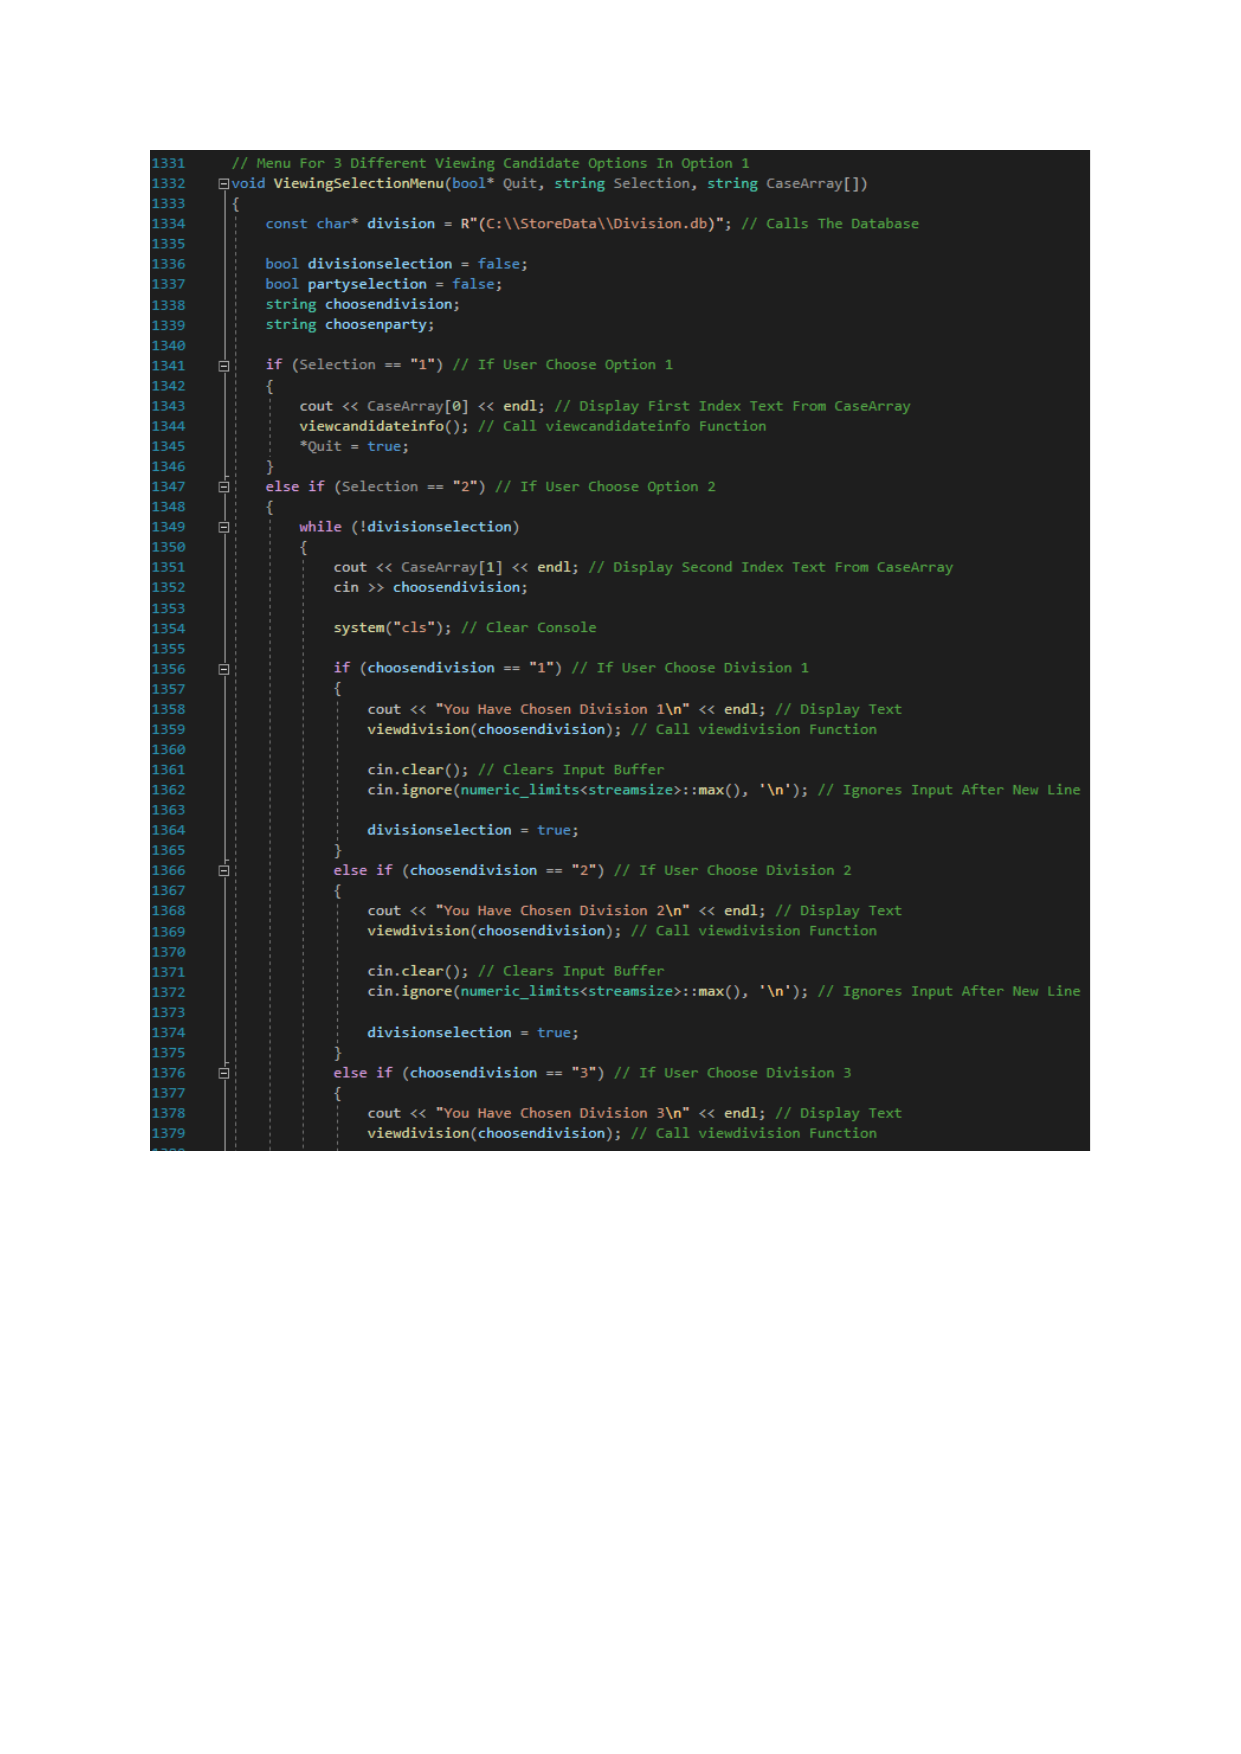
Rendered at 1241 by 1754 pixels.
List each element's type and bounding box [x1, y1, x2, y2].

picture [150, 150, 1091, 1151]
